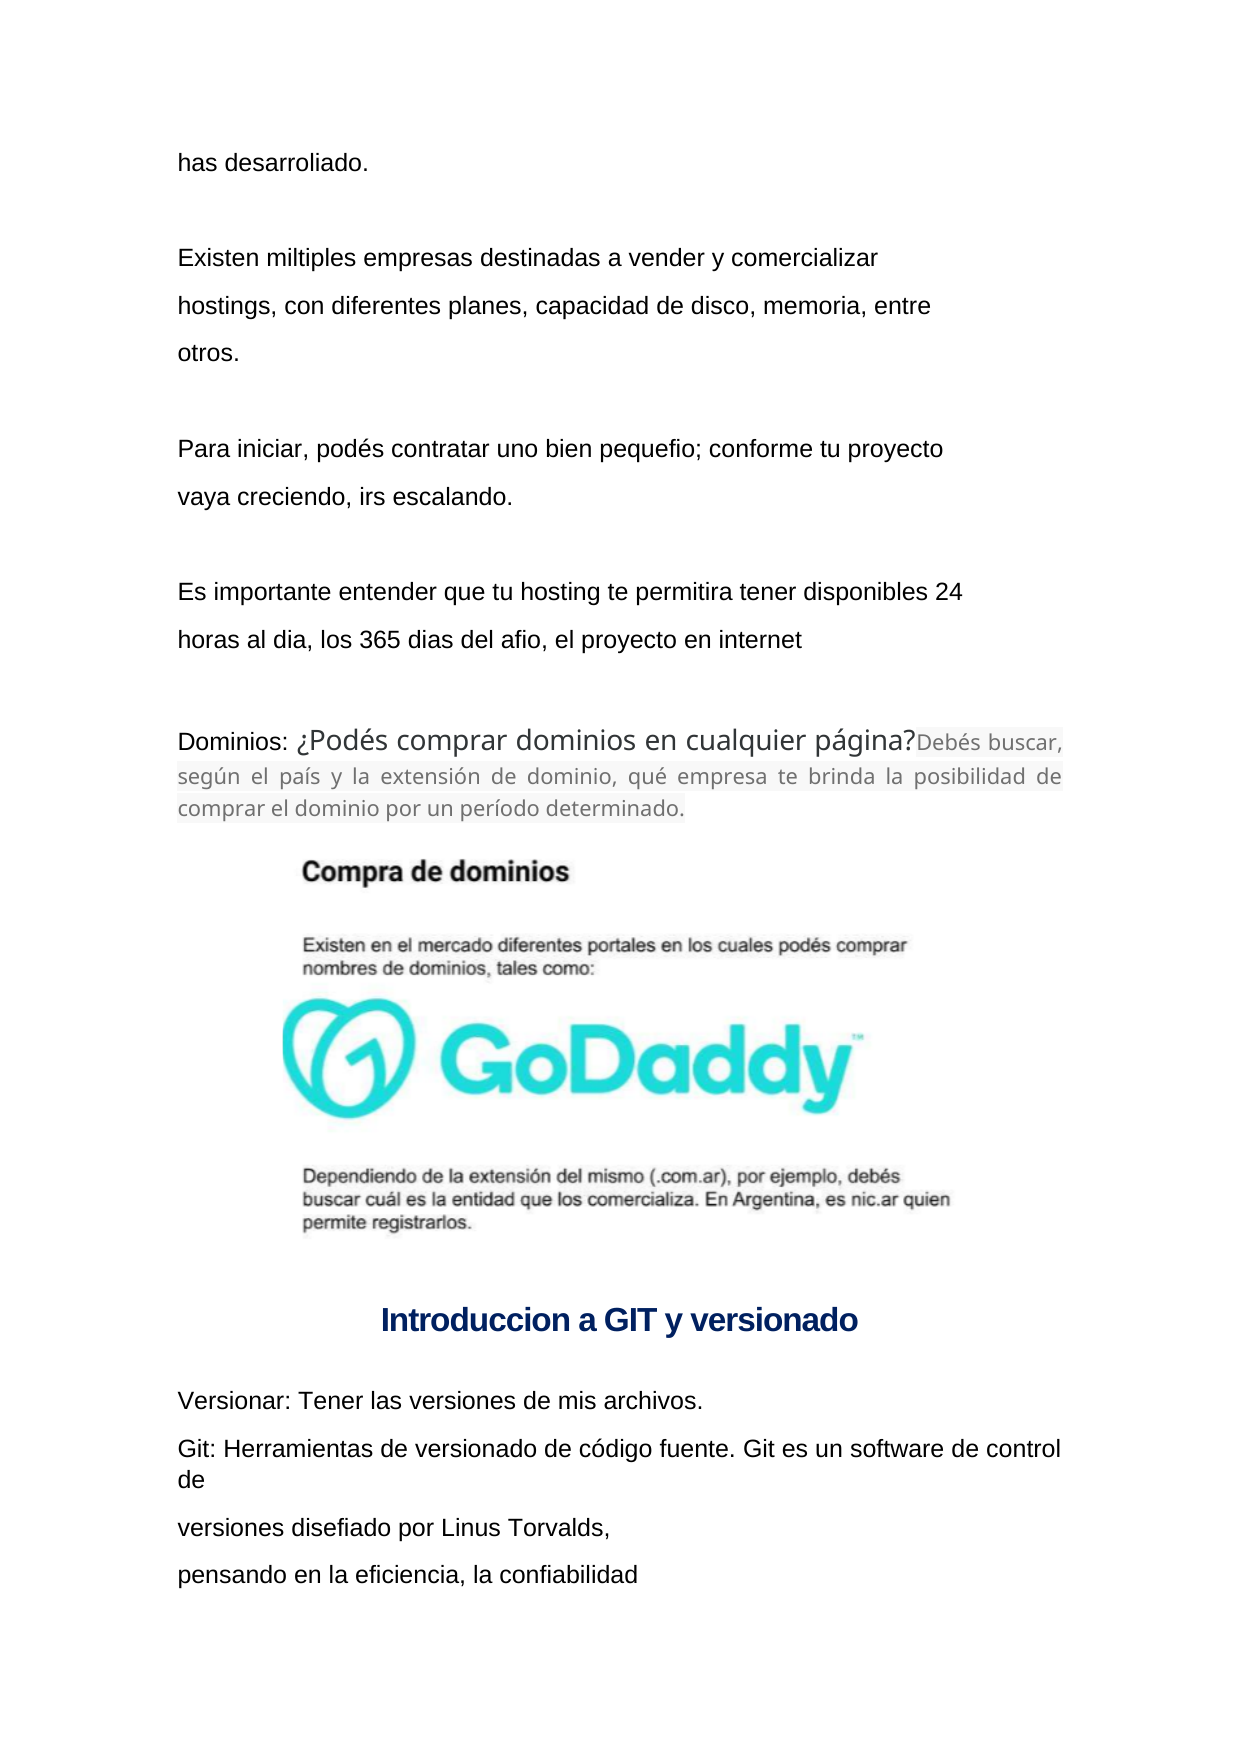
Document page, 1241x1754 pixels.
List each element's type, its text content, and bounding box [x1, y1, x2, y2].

text otros. [177, 338, 1063, 367]
picture [282, 841, 958, 1243]
text versiones disefiado por Linus Torvalds, [177, 1513, 1063, 1541]
text has desarroliado. [177, 148, 1063, 176]
text Dominios: ¿Podés comprar dominios en cualquier página?Debés buscar, según el país y la extensión de dominio, qué empresa te brinda la posibilidad de comprar el dominio por un período determinado. [177, 720, 1063, 761]
text hostings, con diferentes planes, capacidad de disco, memoria, entre [177, 291, 1063, 319]
text vaya creciendo, irs escalando. [177, 482, 1063, 510]
text Es importante entender que tu hosting te permitira tener disponibles 24 [177, 577, 1063, 606]
text horas al dia, los 365 dias del afio, el proyecto en internet [177, 625, 1063, 653]
text pensando en la eficiencia, la confiabilidad [177, 1560, 1063, 1589]
text Existen miltiples empresas destinadas a vender y comercializar [177, 243, 1063, 272]
text Git: Herramientas de versionado de código fuente. Git es un software de control de [177, 1434, 1063, 1494]
title Introduccion a GIT y versionado [177, 1300, 1063, 1338]
text Para iniciar, podés contratar uno bien pequefio; conforme tu proyecto [177, 434, 1063, 463]
text Dominios: ¿Podés comprar dominios en cualquier página?Debés buscar, según el país y la extensión de dominio, qué empresa te brinda la posibilidad de comprar el dominio por un período determinado. [177, 791, 1063, 823]
text Versionar: Tener las versiones de mis archivos. [177, 1386, 1063, 1415]
